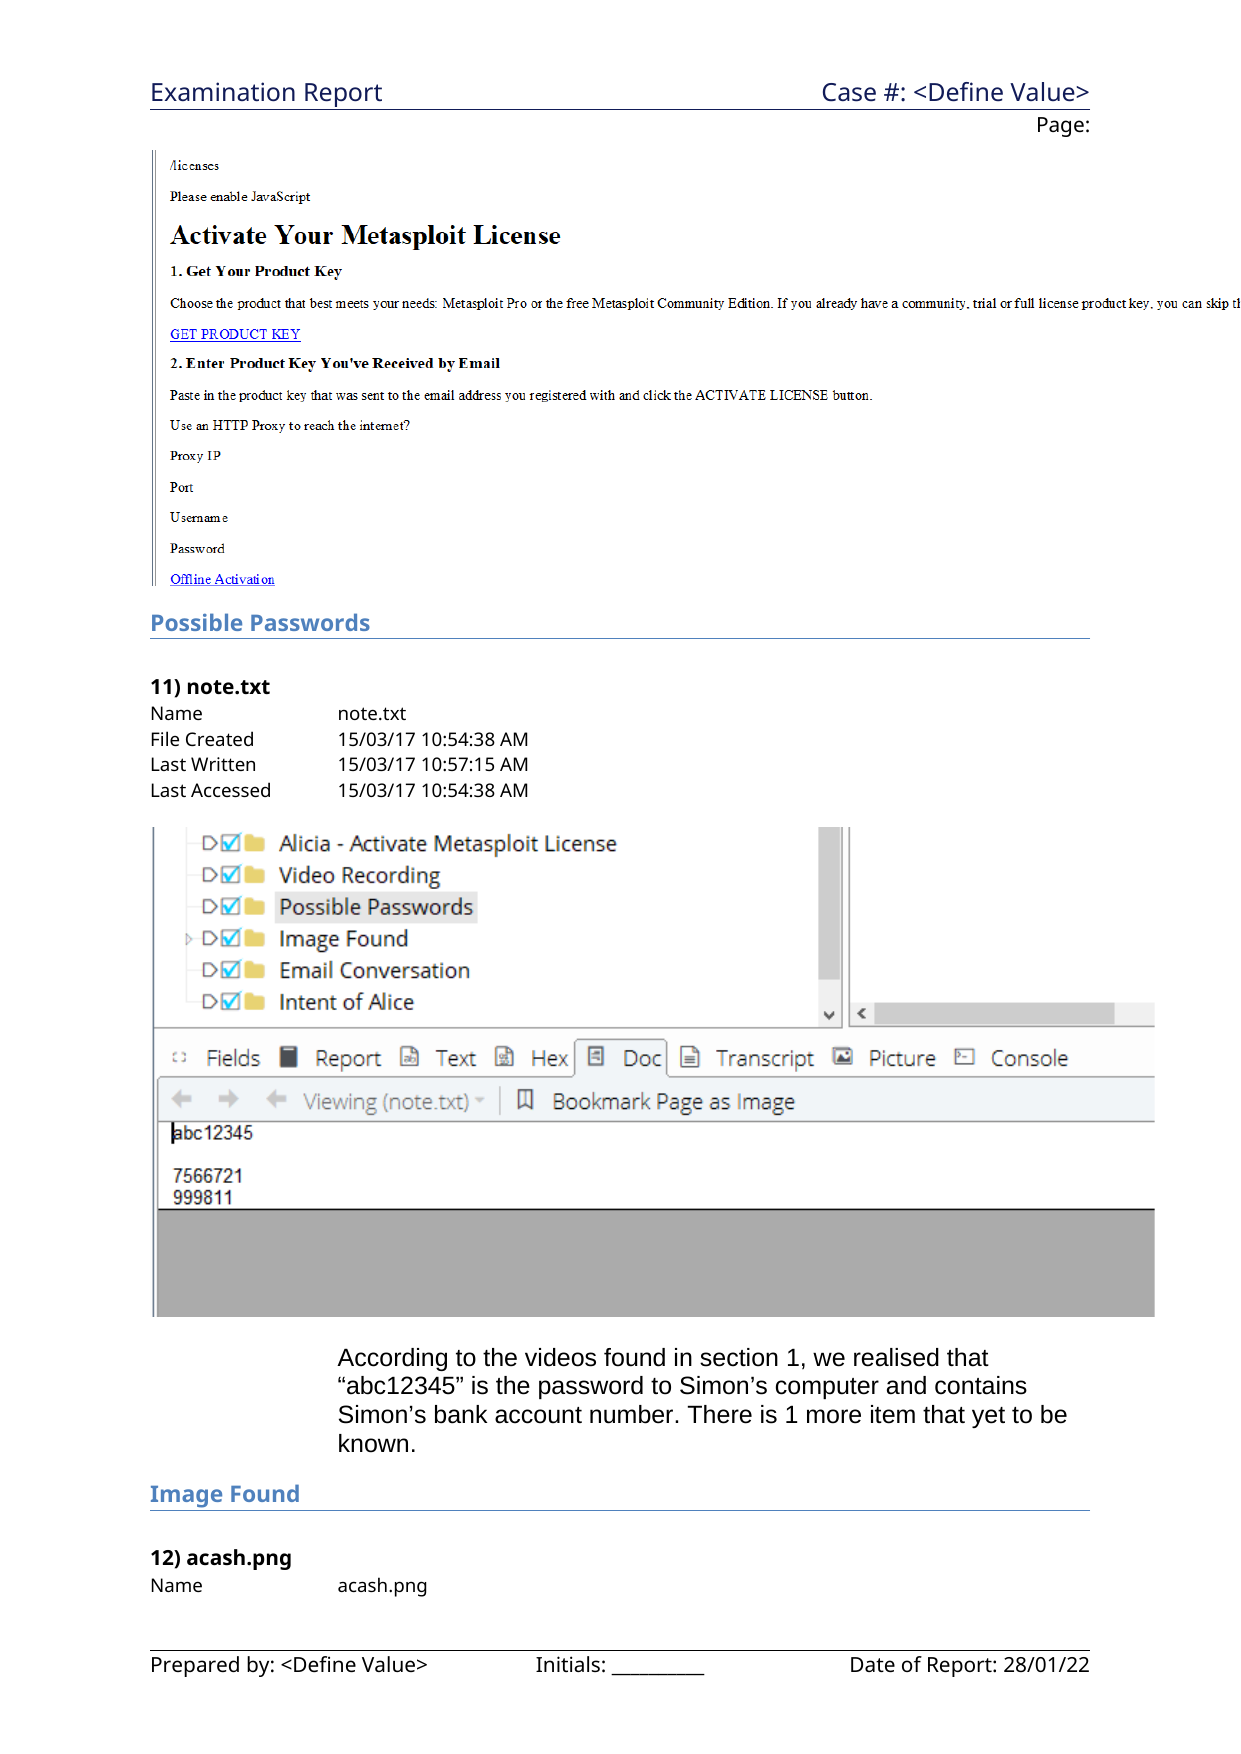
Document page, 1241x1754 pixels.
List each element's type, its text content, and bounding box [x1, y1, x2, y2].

text Last Written 15/03/17 10:57:15 AM [150, 751, 1090, 777]
text 11) note.txt [150, 672, 1090, 700]
text Name note.txt [150, 700, 1090, 726]
subtitle Possible Passwords [150, 607, 1090, 638]
picture [150, 827, 1155, 1317]
picture [150, 150, 1241, 586]
text 12) acash.png [150, 1543, 1090, 1572]
text File Created 15/03/17 10:54:38 AM [150, 726, 1090, 751]
text According to the videos found in section 1, we realised that “abc12345” is the password to Simon’s computer and contains Simon’s bank account number. There is 1 more item that yet to be known. [150, 1342, 1090, 1457]
subtitle Image Found [150, 1478, 1090, 1510]
text Name acash.png [150, 1572, 1090, 1597]
text Last Accessed 15/03/17 10:54:38 AM [150, 777, 1090, 802]
